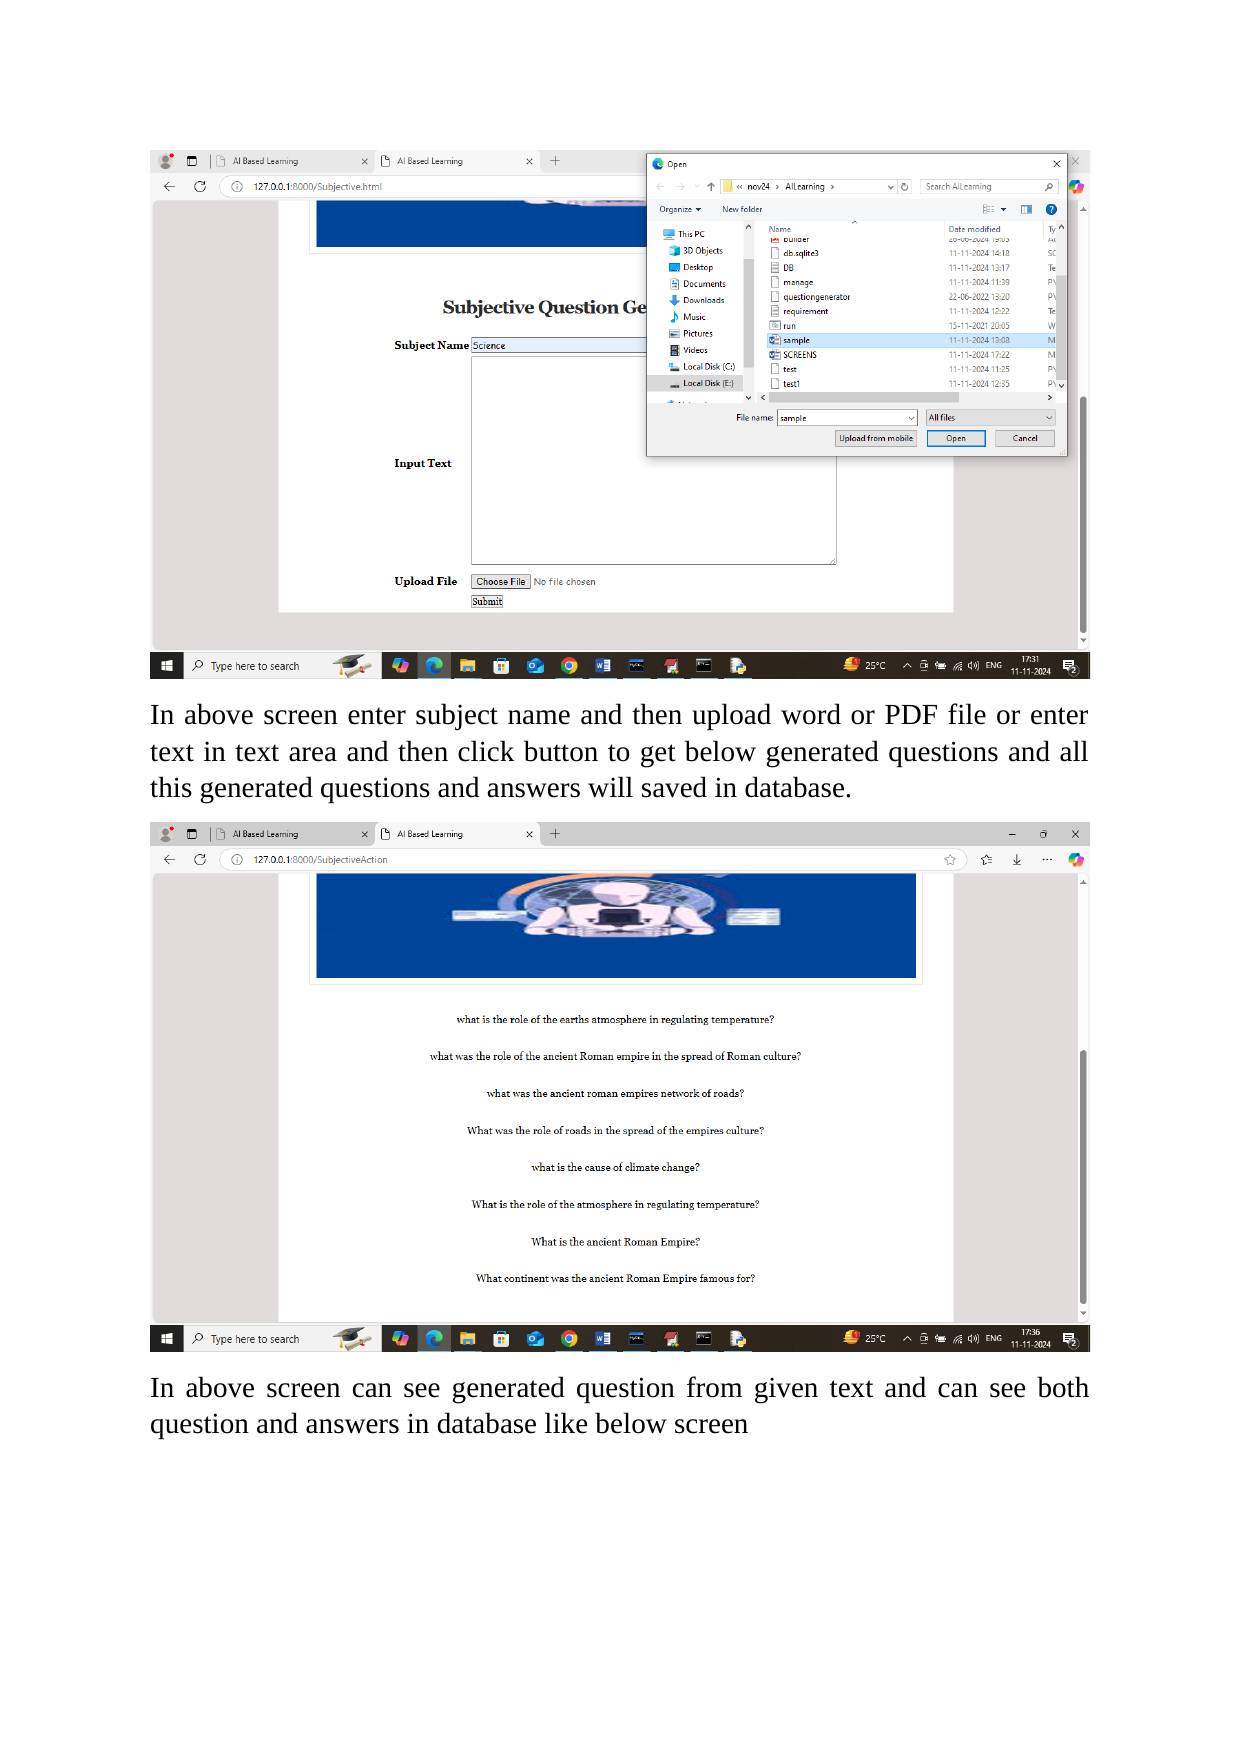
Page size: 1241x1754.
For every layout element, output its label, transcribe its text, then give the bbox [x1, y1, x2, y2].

text In above screen enter subject name and then upload word or PDF file or enter text in text area and then click button to get below generated questions and all this generated questions and answers will saved in database. [150, 697, 1090, 803]
picture [150, 822, 1091, 1352]
picture [150, 150, 1091, 679]
text In above screen can see generated question from given text and can see both question and answers in database like below screen [150, 1370, 1090, 1440]
